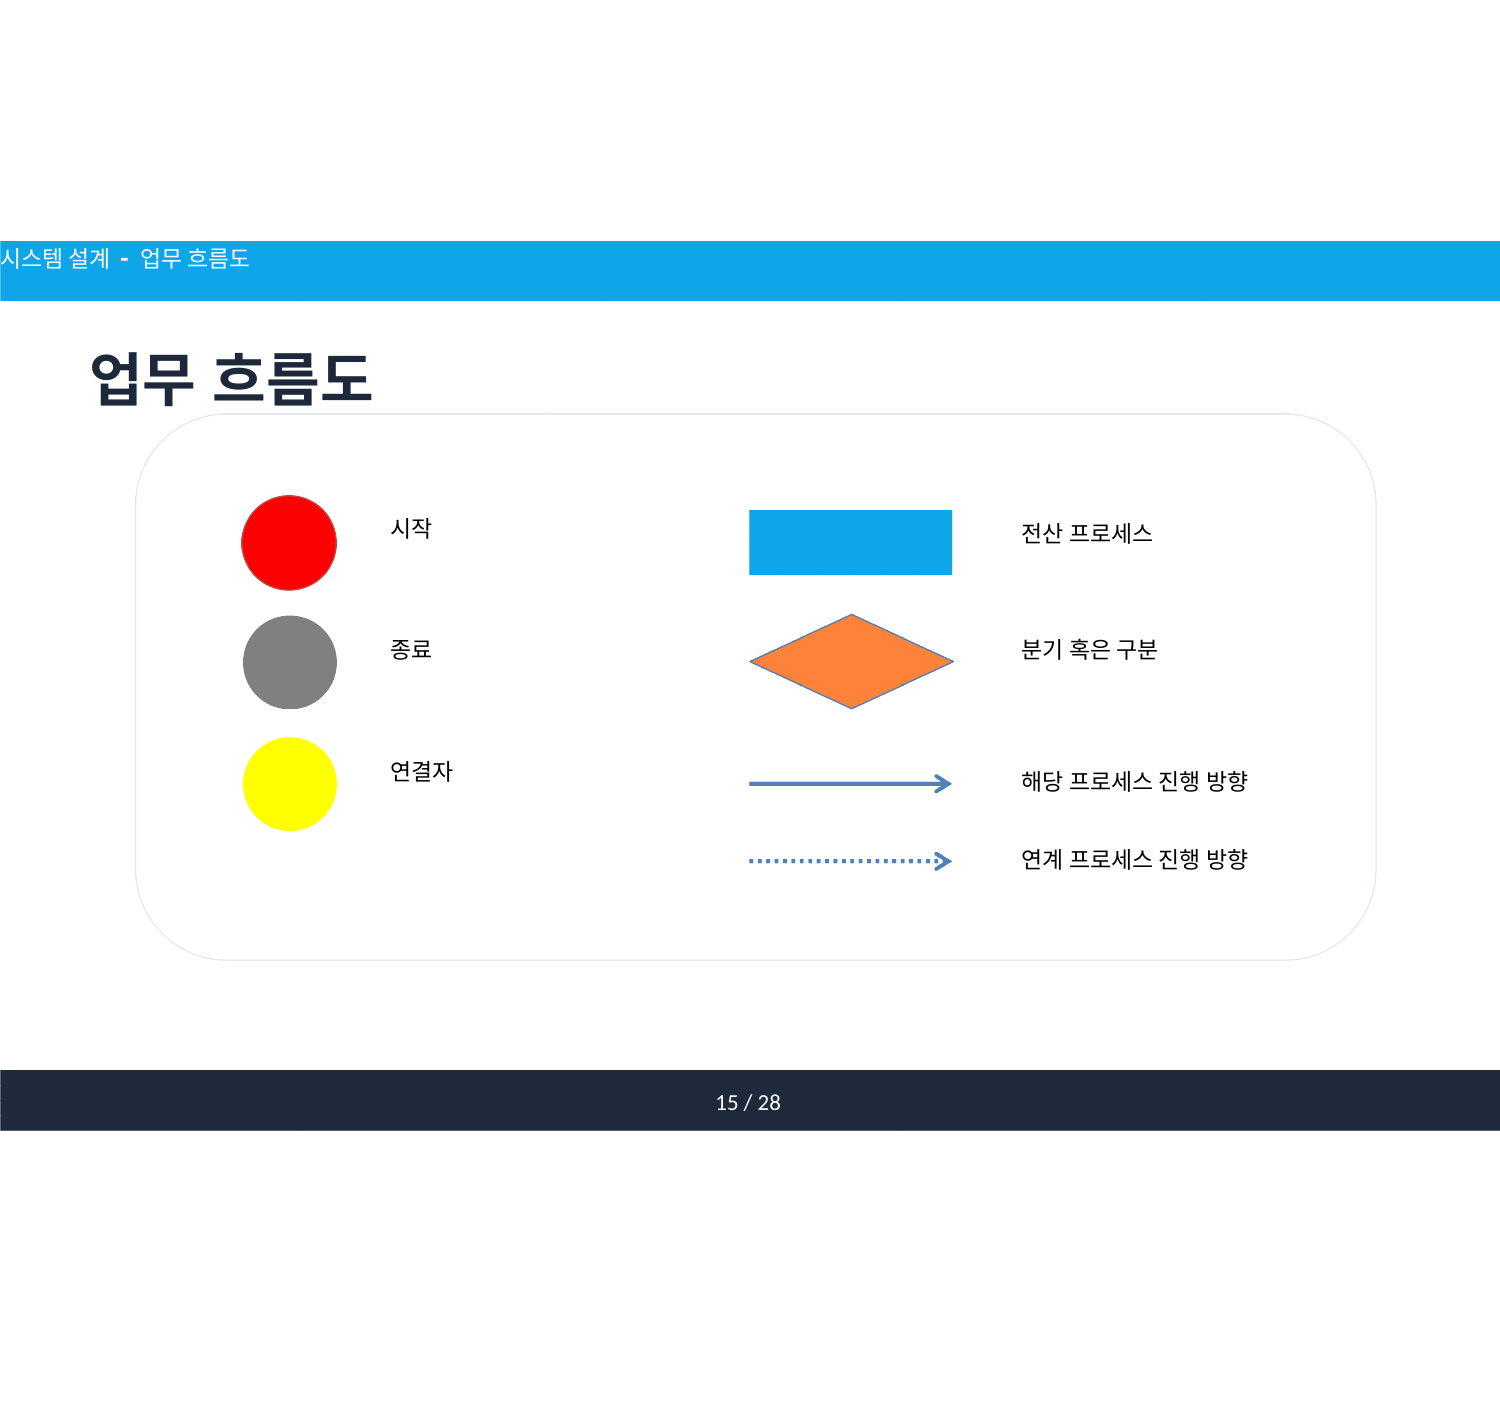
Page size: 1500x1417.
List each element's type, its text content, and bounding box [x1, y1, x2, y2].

text 업무 흐름도 [89, 319, 1500, 421]
picture [0, 1070, 1500, 1131]
picture [135, 421, 1377, 961]
